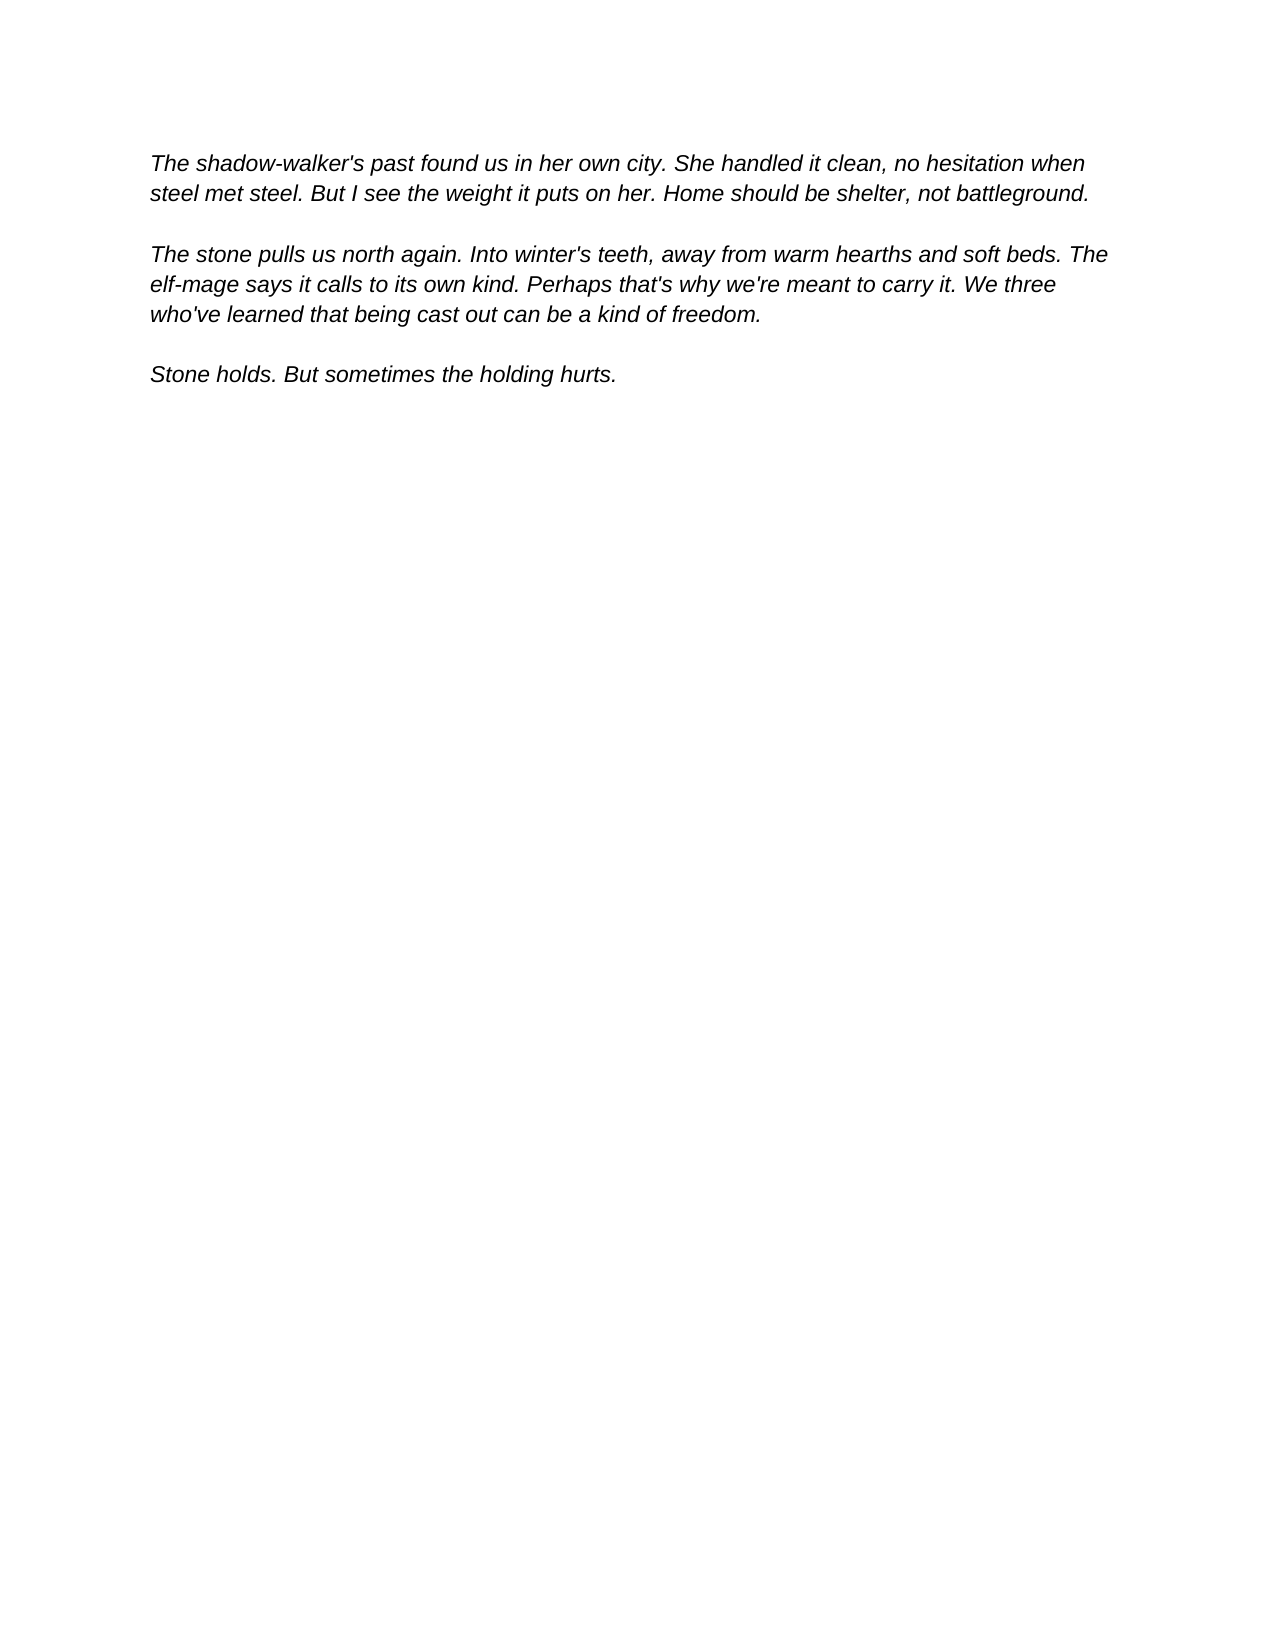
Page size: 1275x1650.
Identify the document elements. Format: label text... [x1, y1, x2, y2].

text The stone pulls us north again. Into winter's teeth, away from warm hearths and soft beds. The elf-mage says it calls to its own kind. Perhaps that's why we're meant to carry it. We three who've learned that being cast out can be a kind of freedom. [150, 241, 1125, 327]
text The shadow-walker's past found us in her own city. She handled it clean, no hesitation when steel met steel. But I see the weight it puts on her. Home should be shelter, not battleground. [150, 150, 1125, 207]
text Stone holds. But sometimes the holding hurts. [150, 361, 1125, 388]
